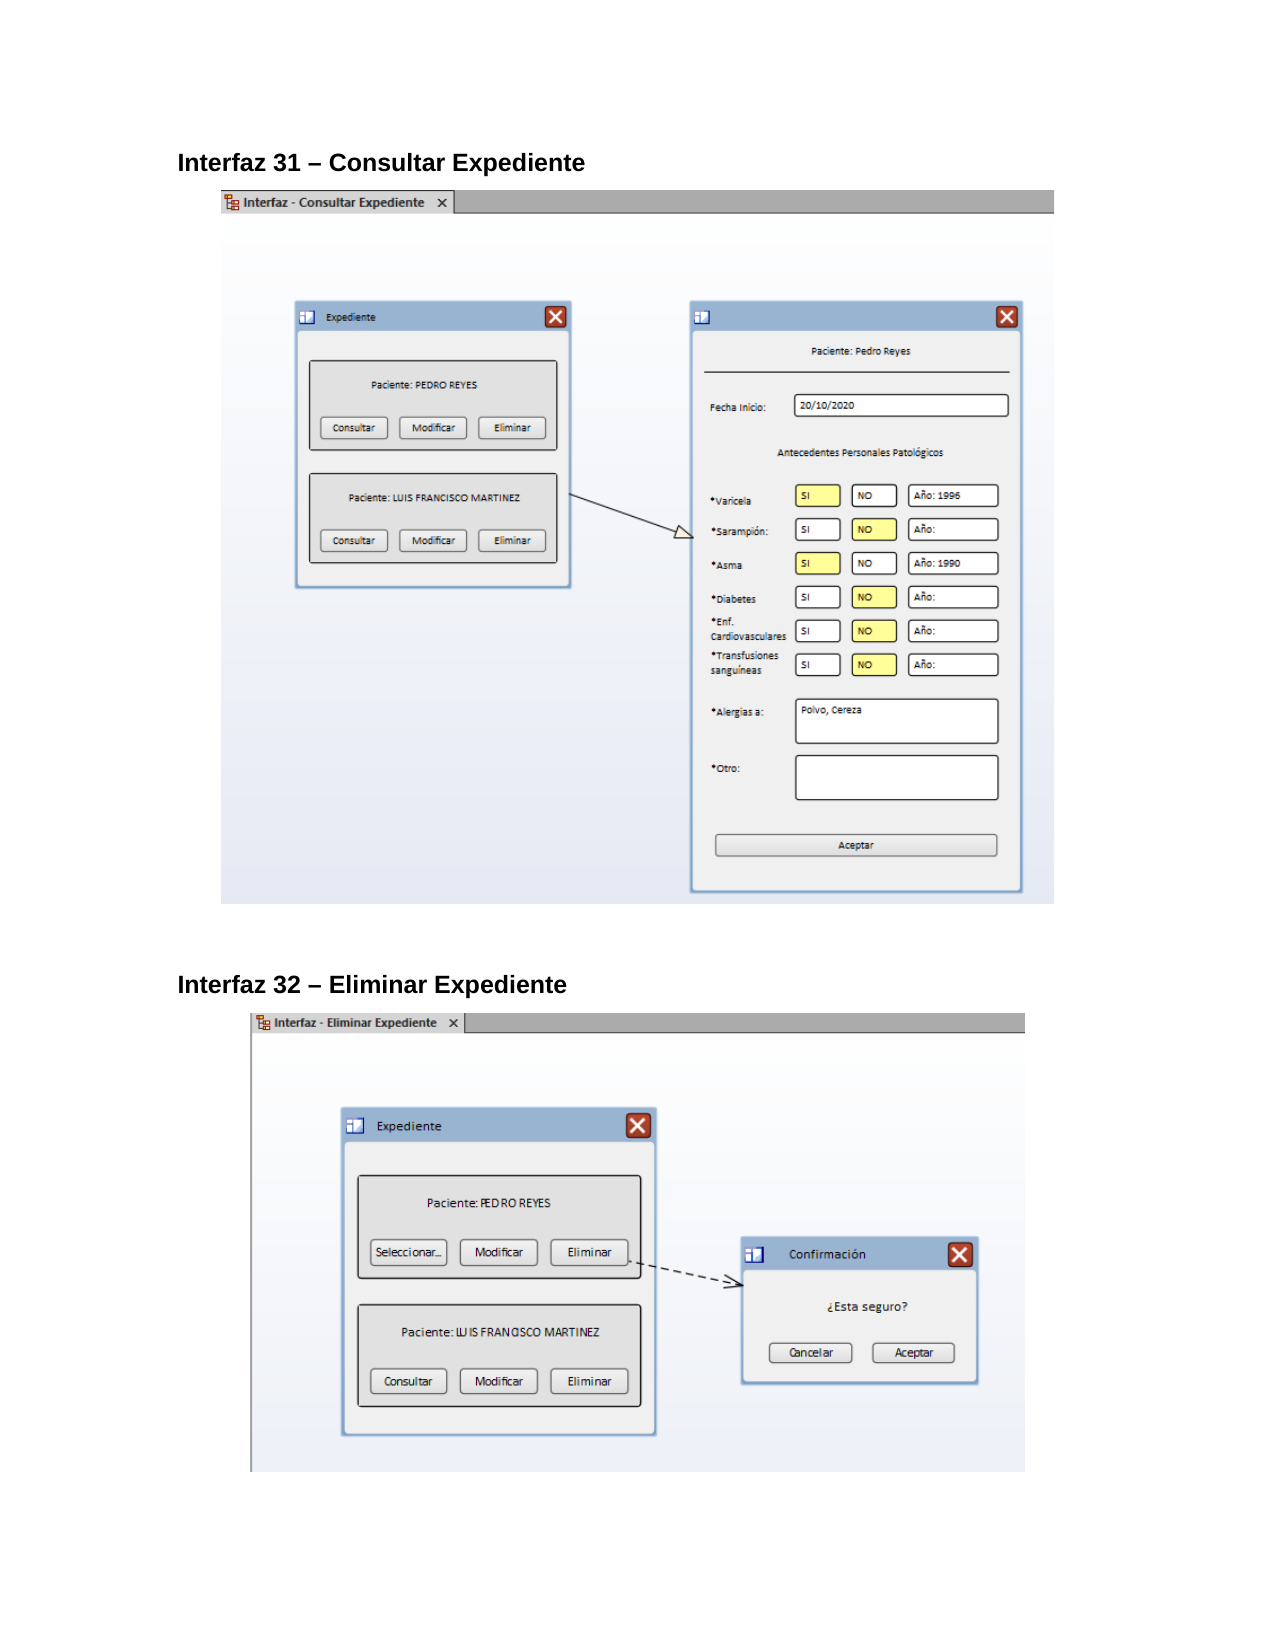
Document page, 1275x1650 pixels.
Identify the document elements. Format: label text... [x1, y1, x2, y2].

subtitle Interfaz 32 – Eliminar Expediente [177, 970, 1098, 999]
subtitle Interfaz 31 – Consultar Expediente [177, 148, 1098, 176]
picture [250, 1013, 1025, 1472]
picture [221, 190, 1055, 904]
